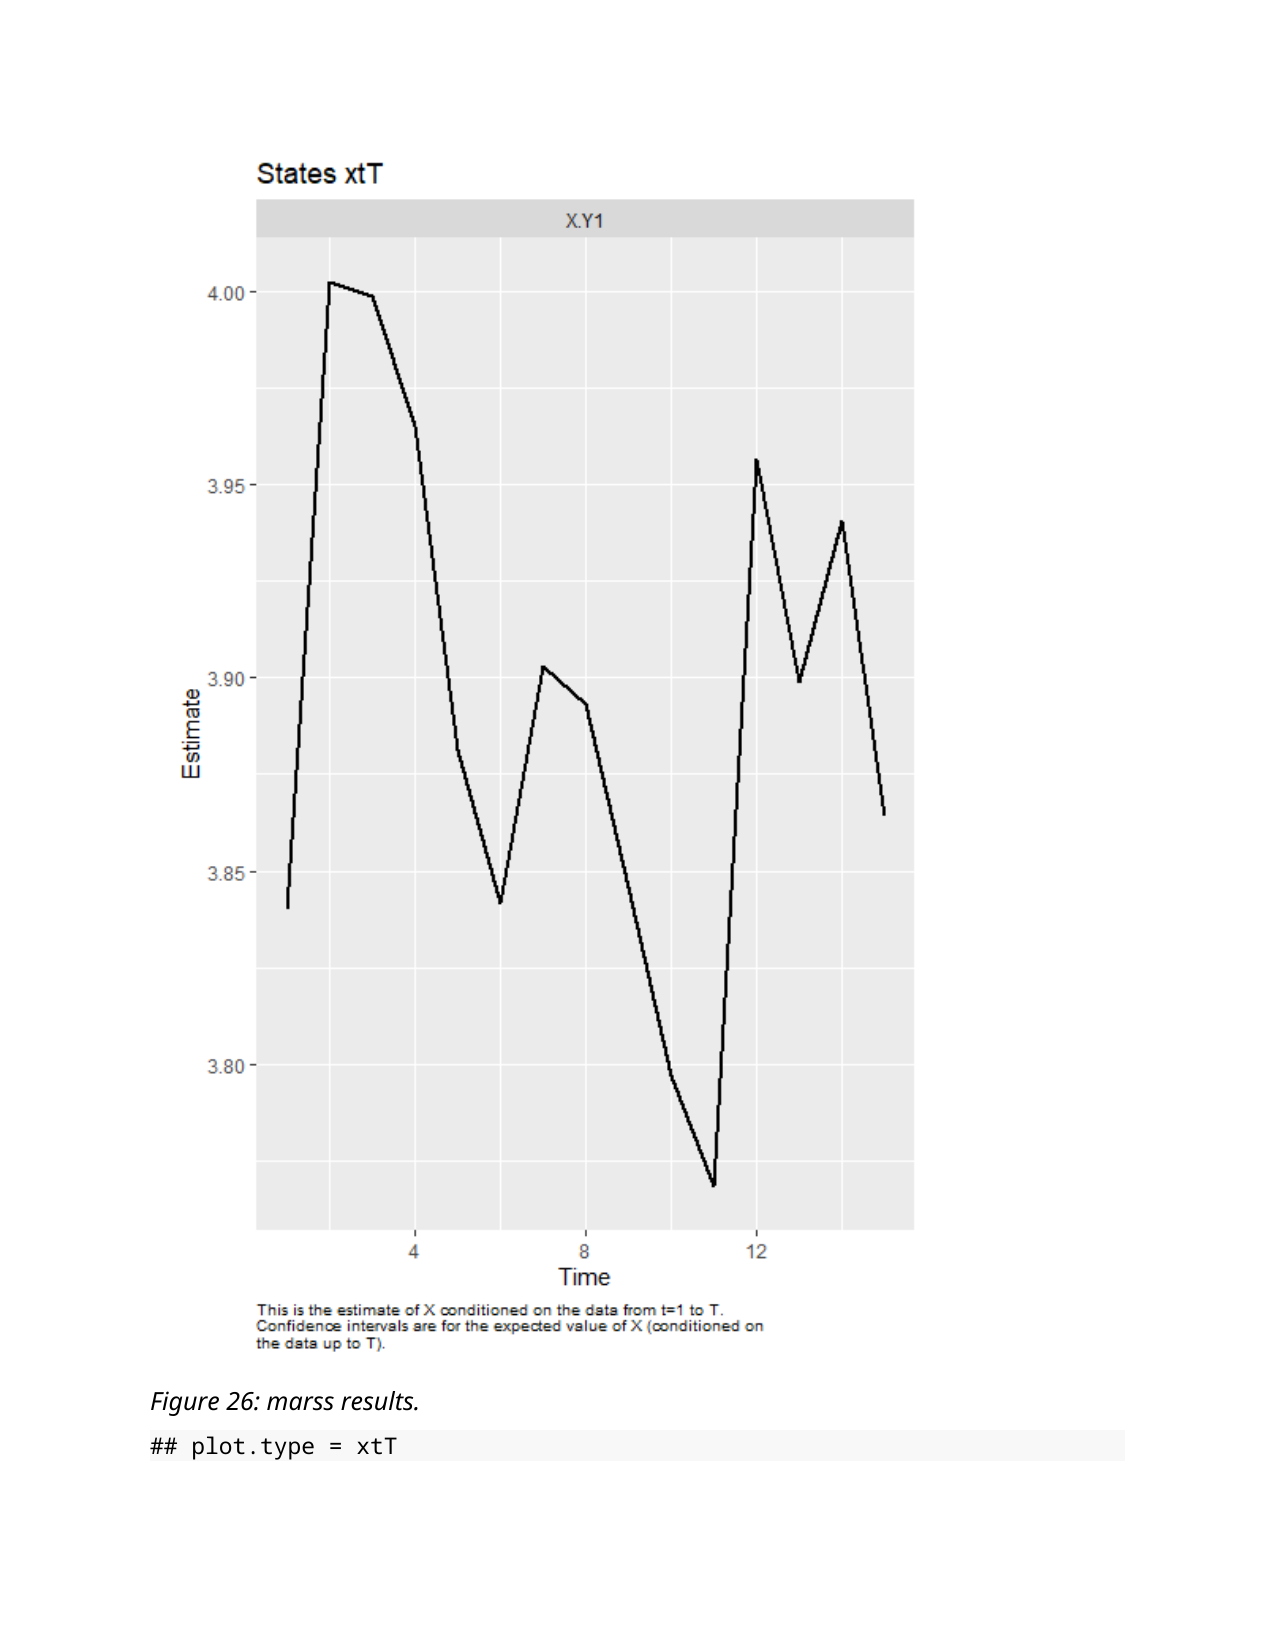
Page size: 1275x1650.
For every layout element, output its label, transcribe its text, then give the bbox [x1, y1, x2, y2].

text Figure 26: marss results. [150, 1383, 1125, 1417]
text ## plot.type = xtT [150, 1430, 1125, 1461]
picture [168, 150, 927, 1363]
